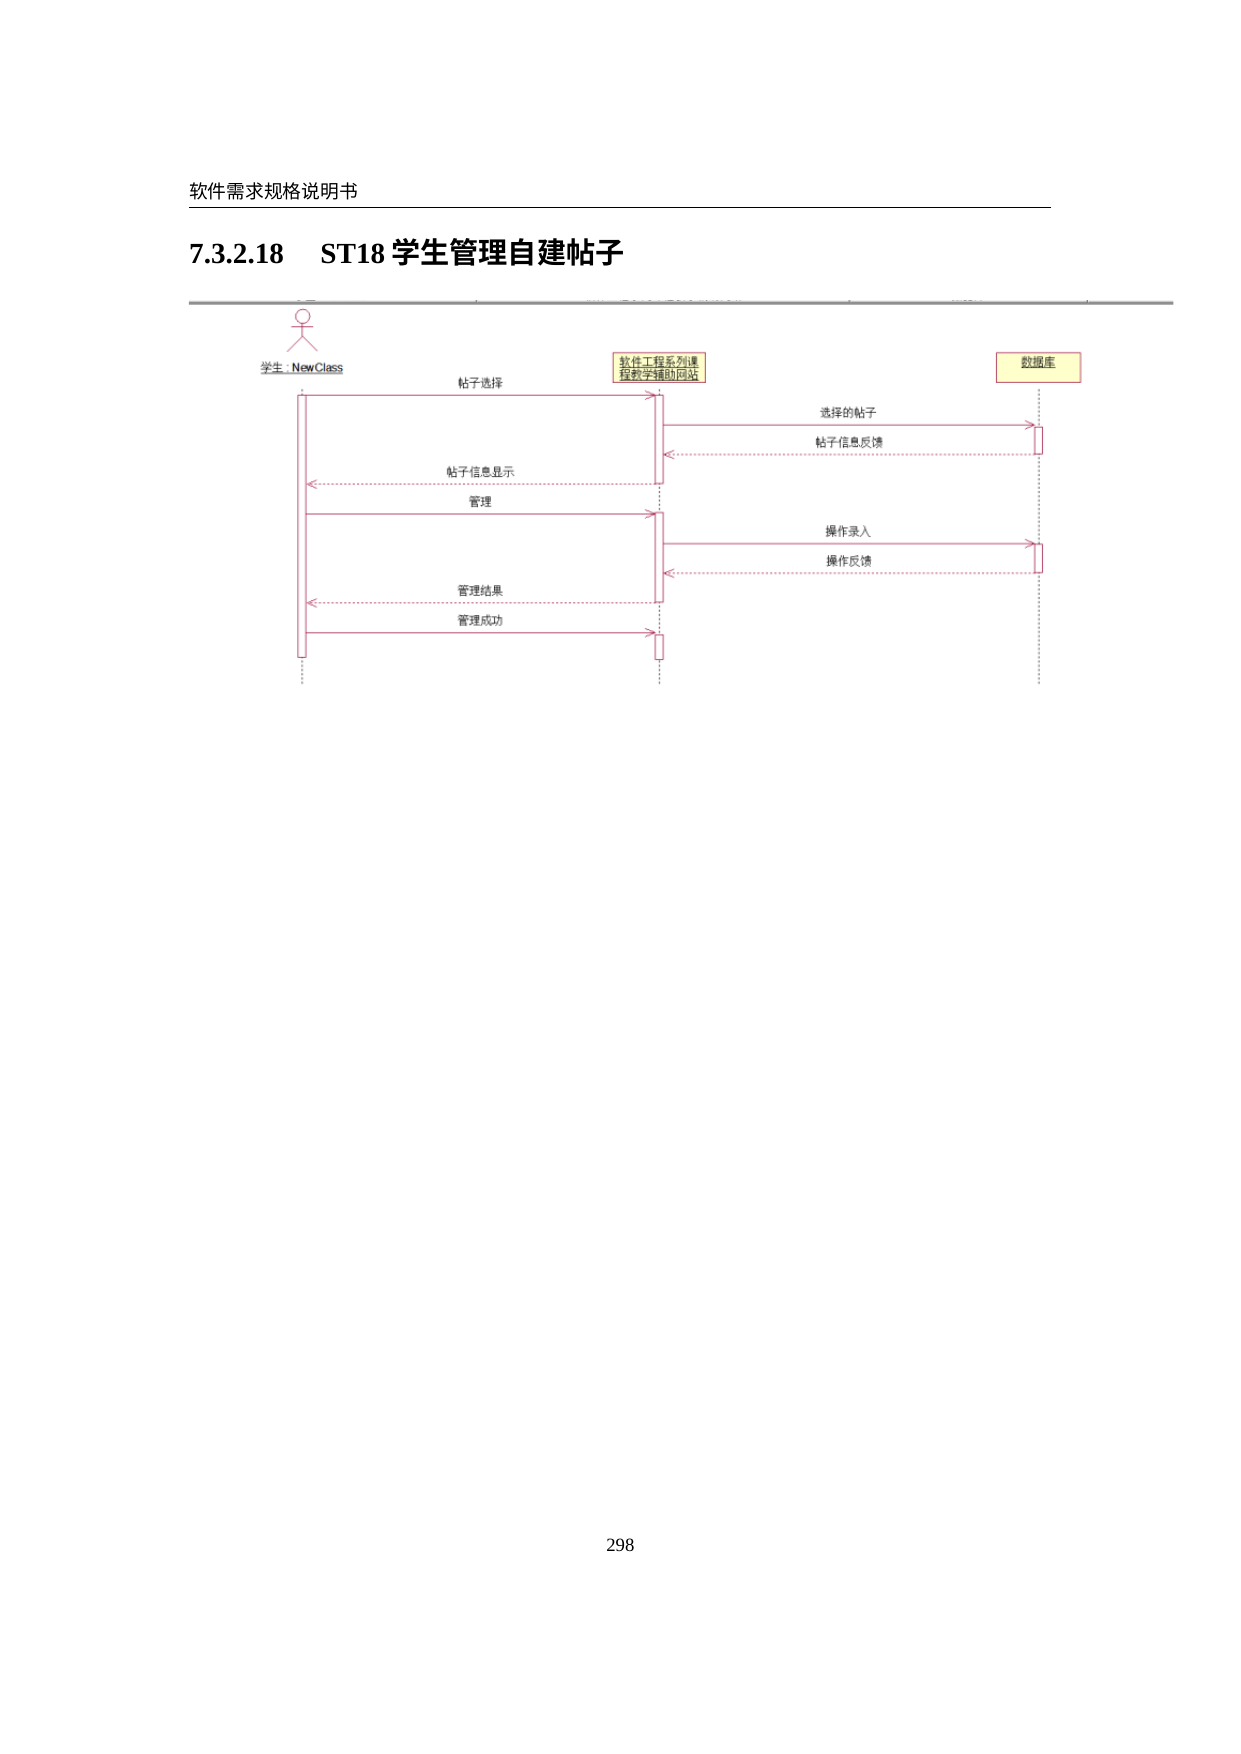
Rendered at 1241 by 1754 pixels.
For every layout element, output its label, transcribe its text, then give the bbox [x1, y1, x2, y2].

subtitle ST18学生管理自建帖子 [189, 229, 1051, 272]
picture [188, 300, 1174, 808]
